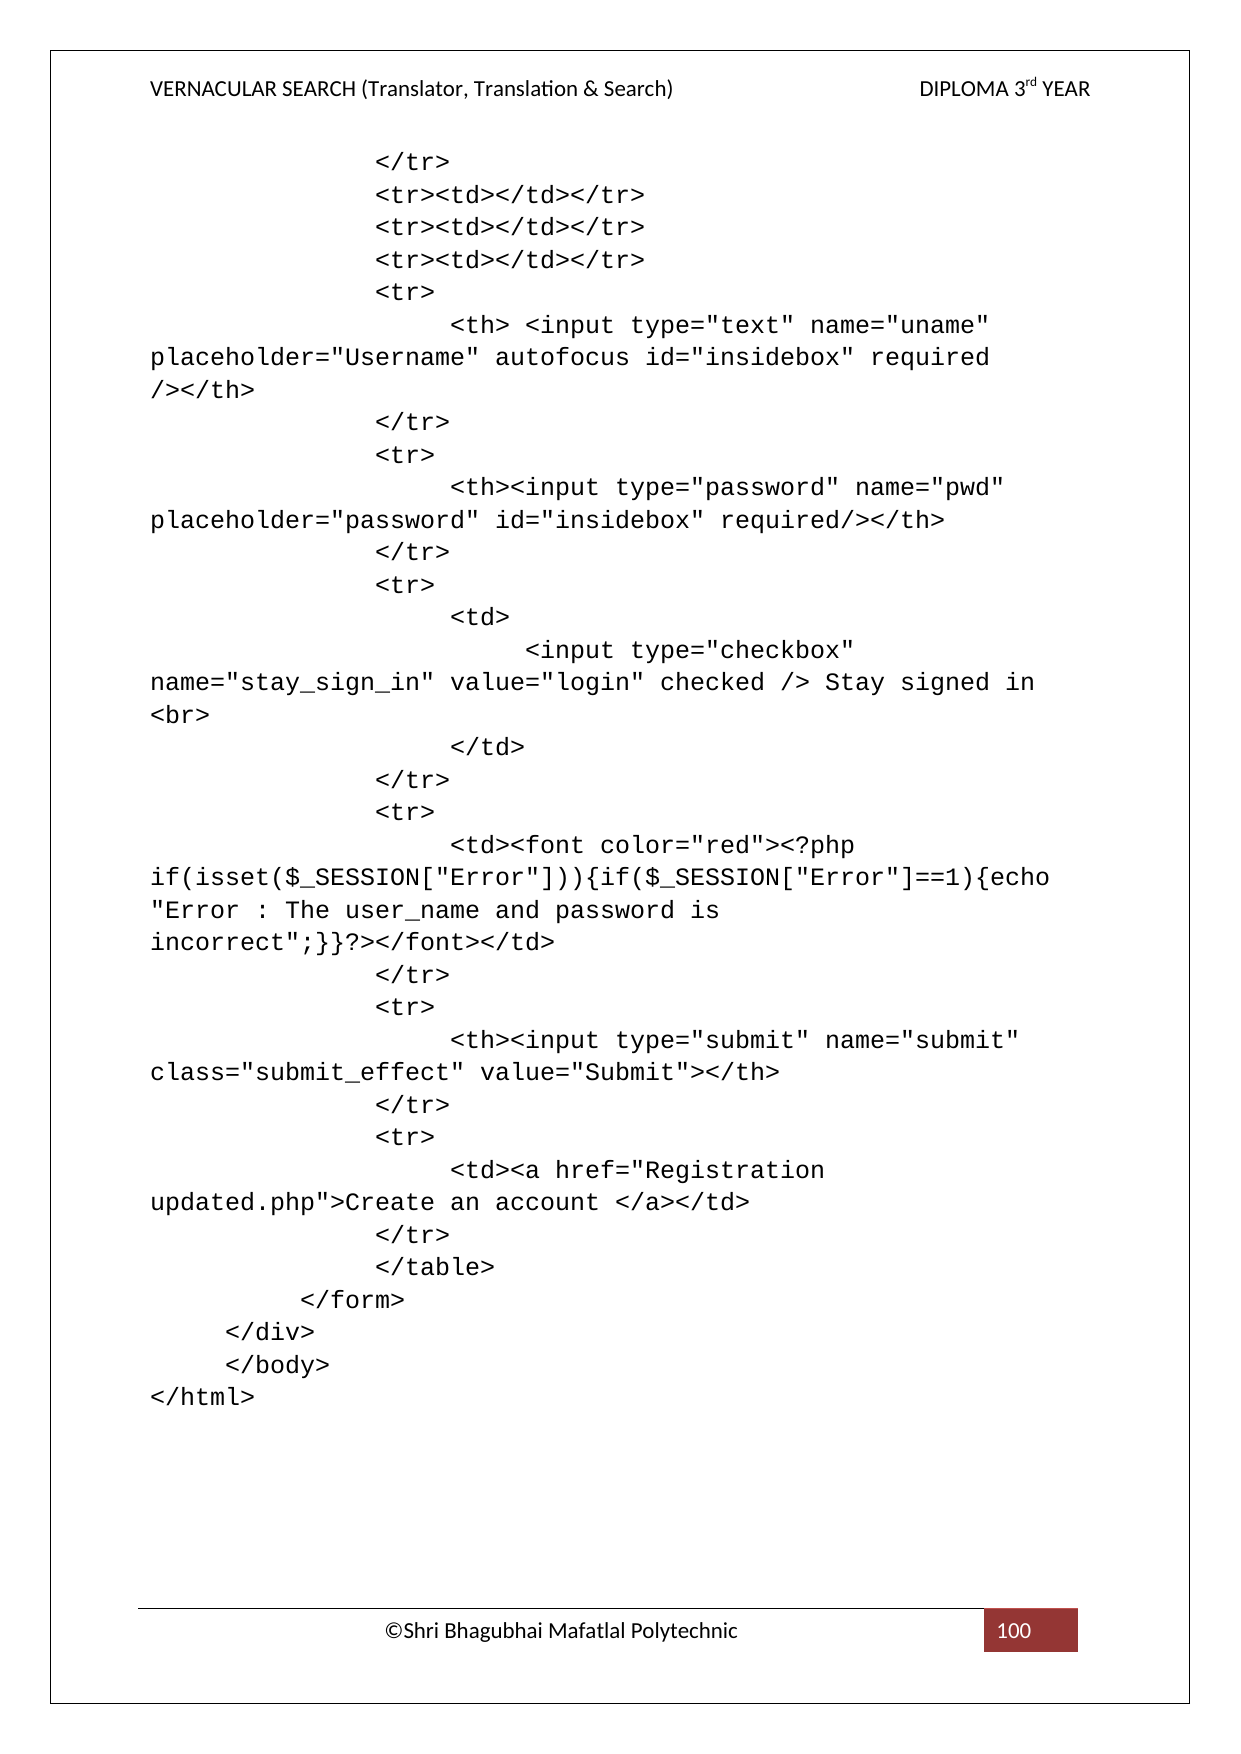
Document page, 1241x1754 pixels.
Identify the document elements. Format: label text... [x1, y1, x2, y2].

text </body> [150, 1352, 1090, 1381]
text </tr> [150, 150, 1090, 178]
text <tr><td></td></tr> [150, 215, 1090, 243]
text </tr> [150, 767, 1090, 796]
text <th><input type="password" name="pwd" placeholder="password" id="insidebox" required/></th> [150, 475, 1090, 536]
text </form> [150, 1287, 1090, 1316]
text </tr> [150, 540, 1090, 568]
text </html> [150, 1385, 1090, 1413]
text <tr> [150, 572, 1090, 601]
text <th><input type="submit" name="submit" class="submit_effect" value="Submit"></th> [150, 1027, 1090, 1088]
text <tr><td></td></tr> [150, 247, 1090, 276]
text <td><a href="Registration updated.php">Create an account </a></td> [150, 1157, 1090, 1218]
text </tr> [150, 1092, 1090, 1121]
text <th> <input type="text" name="uname" placeholder="Username" autofocus id="insidebox" required /></th> [150, 312, 1090, 406]
text <td><font color="red"><?php if(isset($_SESSION["Error"])){if($_SESSION["Error"]==1){echo "Error : The user_name and password is incorrect";}}?></font></td> [150, 832, 1090, 958]
text </tr> [150, 410, 1090, 438]
text </table> [150, 1255, 1090, 1283]
text </div> [150, 1320, 1090, 1348]
text </tr> [150, 1222, 1090, 1251]
text <tr> [150, 280, 1090, 308]
text <input type="checkbox" name="stay_sign_in" value="login" checked /> Stay signed in <br> [150, 637, 1090, 731]
text <tr><td></td></tr> [150, 182, 1090, 211]
text <tr> [150, 995, 1090, 1023]
text <tr> [150, 800, 1090, 828]
text <tr> [150, 1125, 1090, 1153]
text </td> [150, 735, 1090, 763]
text <tr> [150, 442, 1090, 471]
text </tr> [150, 962, 1090, 991]
text <td> [150, 605, 1090, 633]
